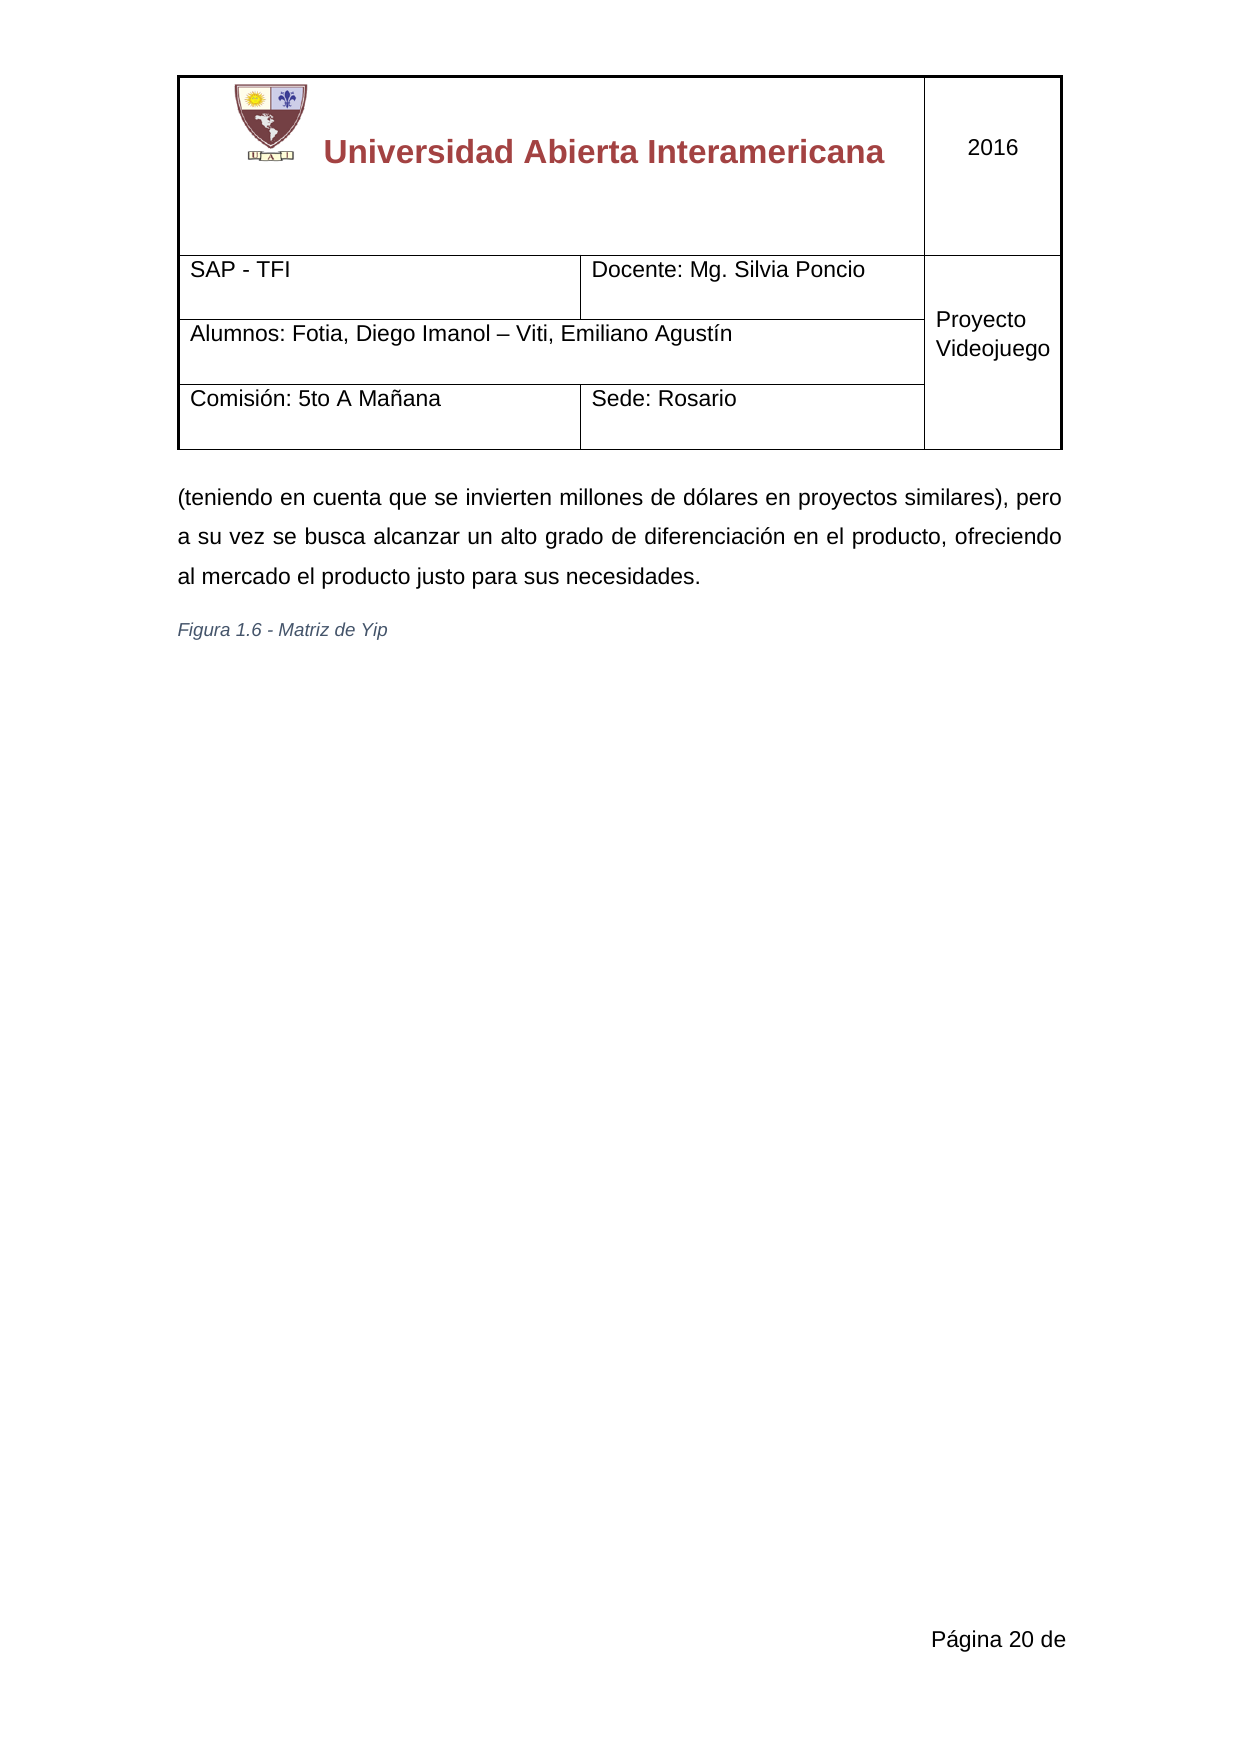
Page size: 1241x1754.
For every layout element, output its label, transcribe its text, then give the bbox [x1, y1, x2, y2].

text Figura 1.6 - Matriz de Yip [177, 619, 1063, 640]
picture [218, 78, 324, 164]
